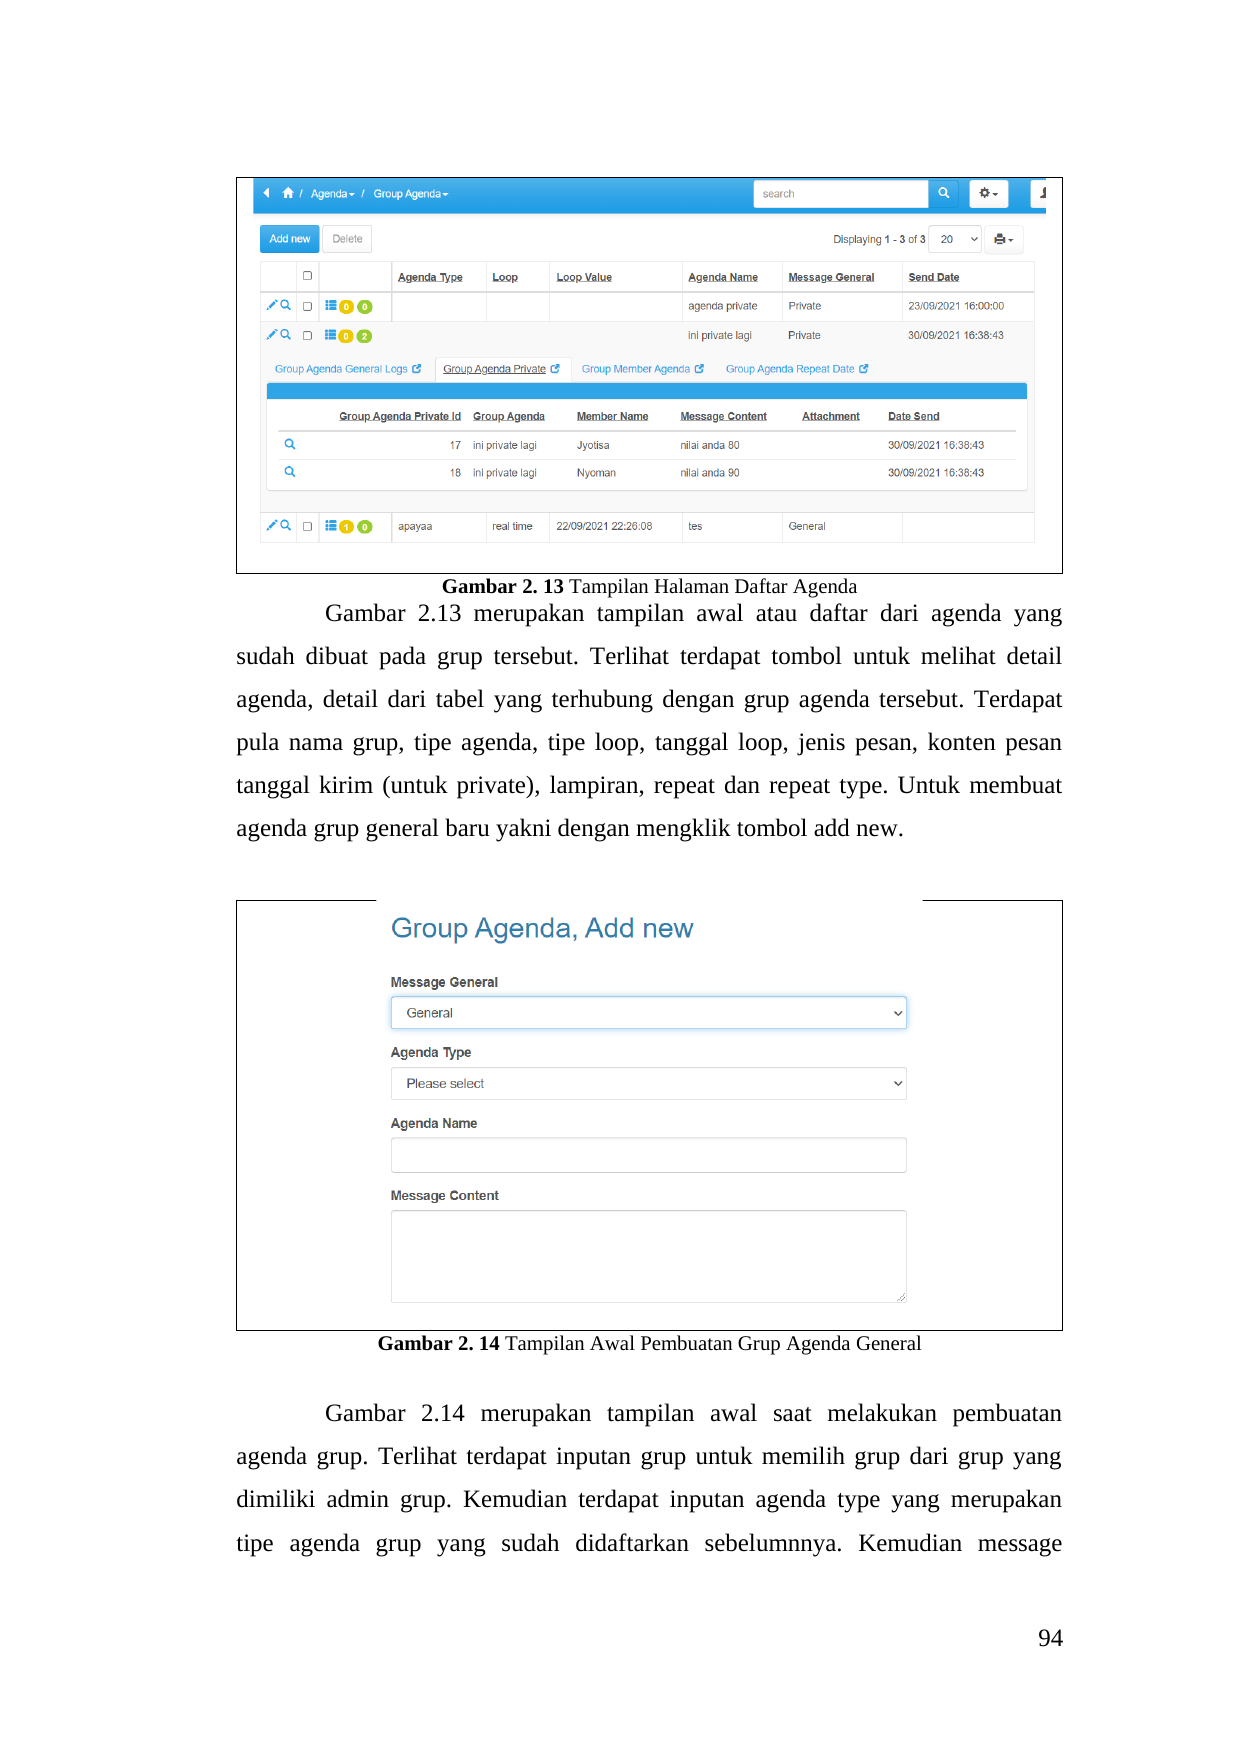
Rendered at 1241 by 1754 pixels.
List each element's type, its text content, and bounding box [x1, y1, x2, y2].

text Gambar 2. 13 Tampilan Halaman Daftar Agenda [236, 574, 1063, 598]
picture [376, 900, 923, 1316]
table_header [237, 178, 1062, 573]
picture [253, 178, 1046, 559]
table_header [237, 901, 1062, 1330]
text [236, 1398, 1063, 1556]
text Gambar 2. 14 Tampilan Awal Pembuatan Grup Agenda General [236, 1331, 1063, 1355]
text Gambar 2.13 merupakan tampilan awal atau daftar dari agenda yang sudah dibuat pada grup tersebut. Terlihat terdapat tombol untuk melihat detail agenda, detail dari tabel yang terhubung dengan grup agenda tersebut. Terdapat pula nama grup, tipe agenda, tipe loop, tanggal loop, jenis pesan, konten pesan tanggal kirim (untuk private), lampiran, repeat dan repeat type. Untuk membuat agenda grup general baru yakni dengan mengklik tombol add new. [236, 598, 1063, 842]
